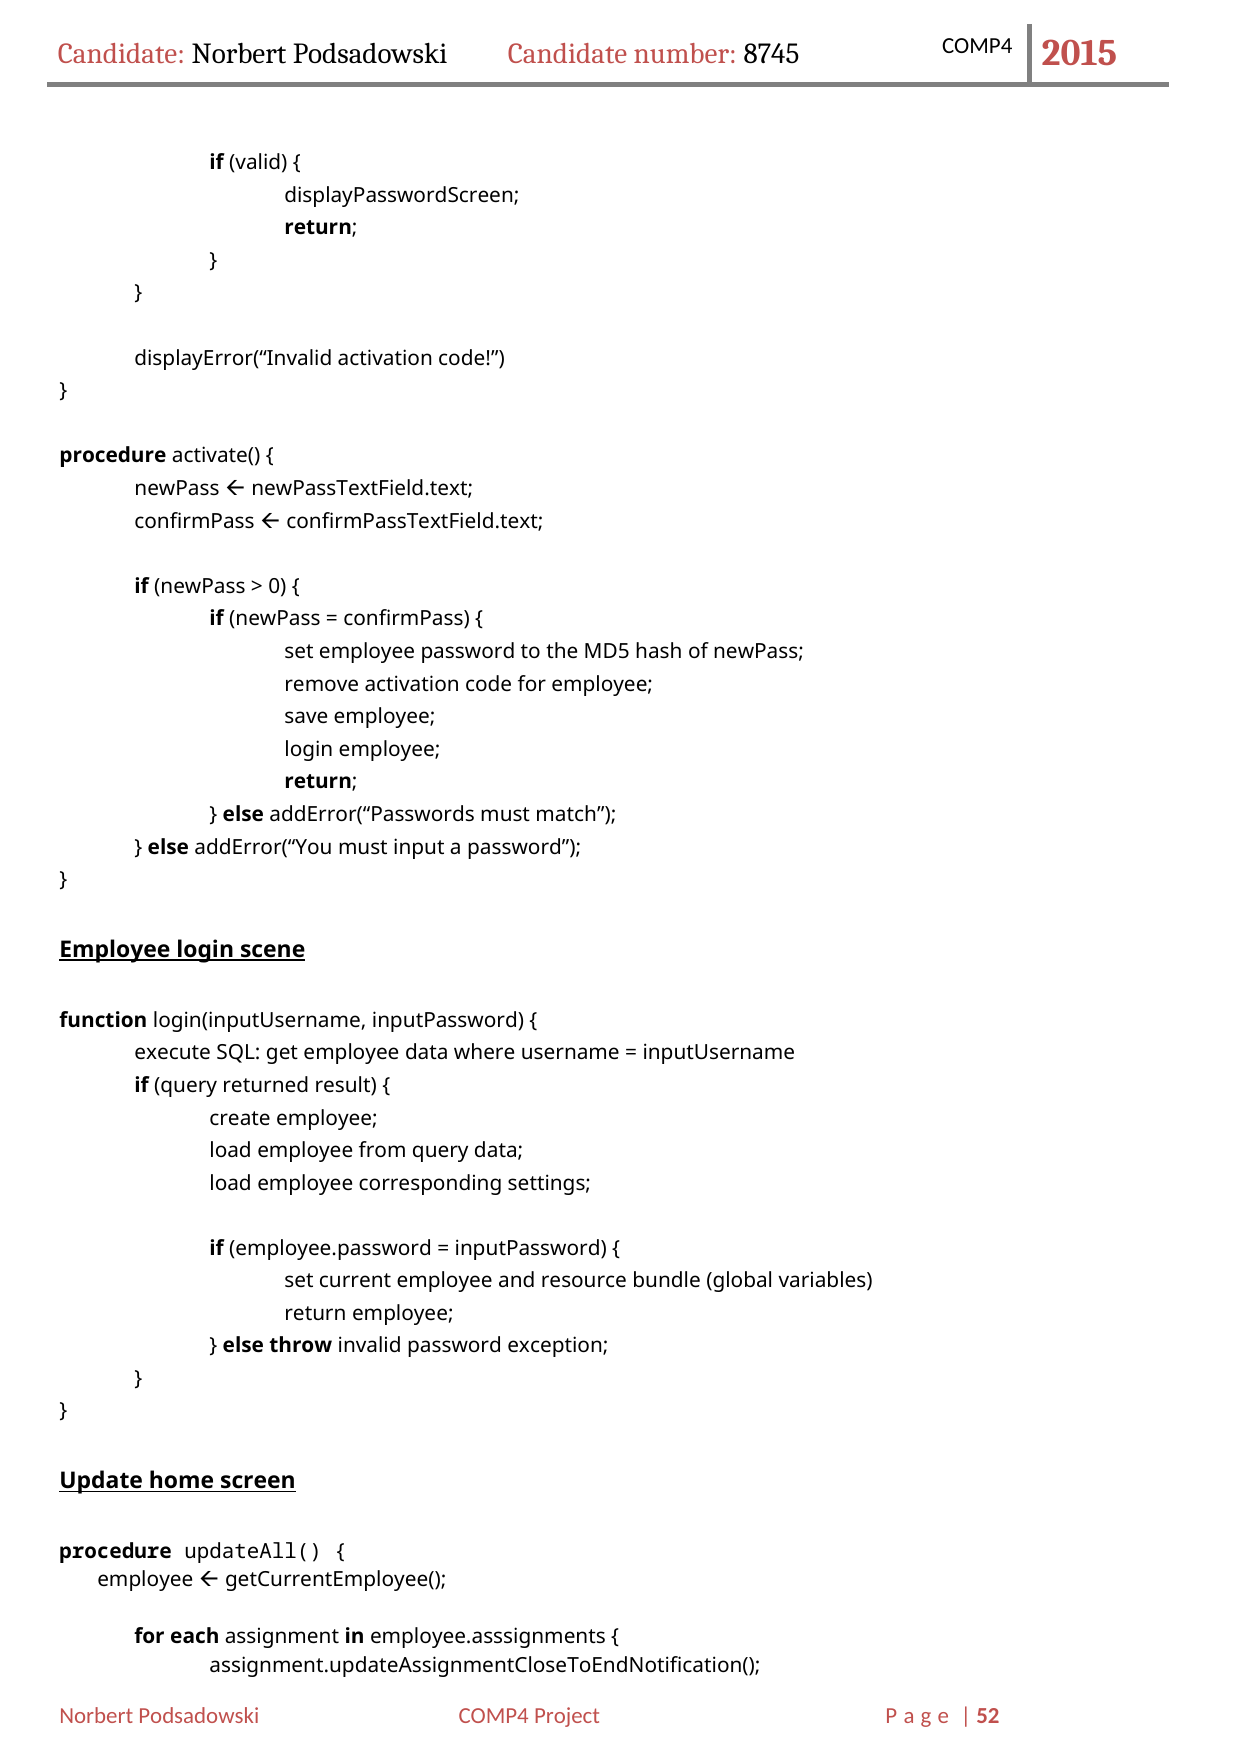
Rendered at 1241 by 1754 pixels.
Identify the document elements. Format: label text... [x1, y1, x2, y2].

text } [59, 277, 1181, 306]
text login employee; [59, 734, 1181, 762]
text } [59, 1396, 1181, 1424]
text procedure activate() { [59, 441, 1181, 469]
text Update home screen [59, 1464, 1181, 1495]
text create employee; [59, 1103, 1181, 1131]
text set employee password to the MD5 hash of newPass; [59, 636, 1181, 664]
text return; [59, 212, 1181, 241]
text employee getCurrentEmployee(); [59, 1564, 1181, 1593]
text } [134, 245, 1181, 273]
text procedure updateAll() { [59, 1536, 1181, 1564]
text function login(inputUsername, inputPassword) { [59, 1005, 1181, 1033]
text if (employee.password = inputPassword) { [59, 1233, 1181, 1261]
text save employee; [59, 701, 1181, 730]
text newPass newPassTextField.text; [59, 473, 1181, 502]
text } else addError(“Passwords must match”); [59, 799, 1181, 828]
text displayPasswordScreen; [59, 180, 1181, 208]
text load employee corresponding settings; [59, 1168, 1181, 1196]
text displayError(“Invalid activation code!”) [59, 343, 1181, 371]
text if (valid) { [59, 147, 1181, 176]
text } [59, 375, 1181, 404]
text } else addError(“You must input a password”); [59, 832, 1181, 860]
text set current employee and resource bundle (global variables) [59, 1265, 1181, 1294]
text return employee; [59, 1298, 1181, 1326]
text for each assignment in employee.asssignments { [59, 1621, 1181, 1650]
text return; [59, 767, 1181, 795]
text if (newPass = confirmPass) { [59, 603, 1181, 632]
text if (query returned result) { [59, 1070, 1181, 1098]
text Employee login scene [59, 933, 1181, 964]
text if (newPass > 0) { [59, 571, 1181, 599]
text assignment.updateAssignmentCloseToEndNotification(); [59, 1650, 1181, 1678]
text } else throw invalid password exception; [59, 1330, 1181, 1359]
text } [59, 1363, 1181, 1391]
text execute SQL: get employee data where username = inputUsername [59, 1037, 1181, 1066]
text } [59, 864, 1181, 893]
text confirmPass confirmPassTextField.text; [59, 506, 1181, 534]
text remove activation code for employee; [59, 669, 1181, 697]
text load employee from query data; [59, 1135, 1181, 1164]
